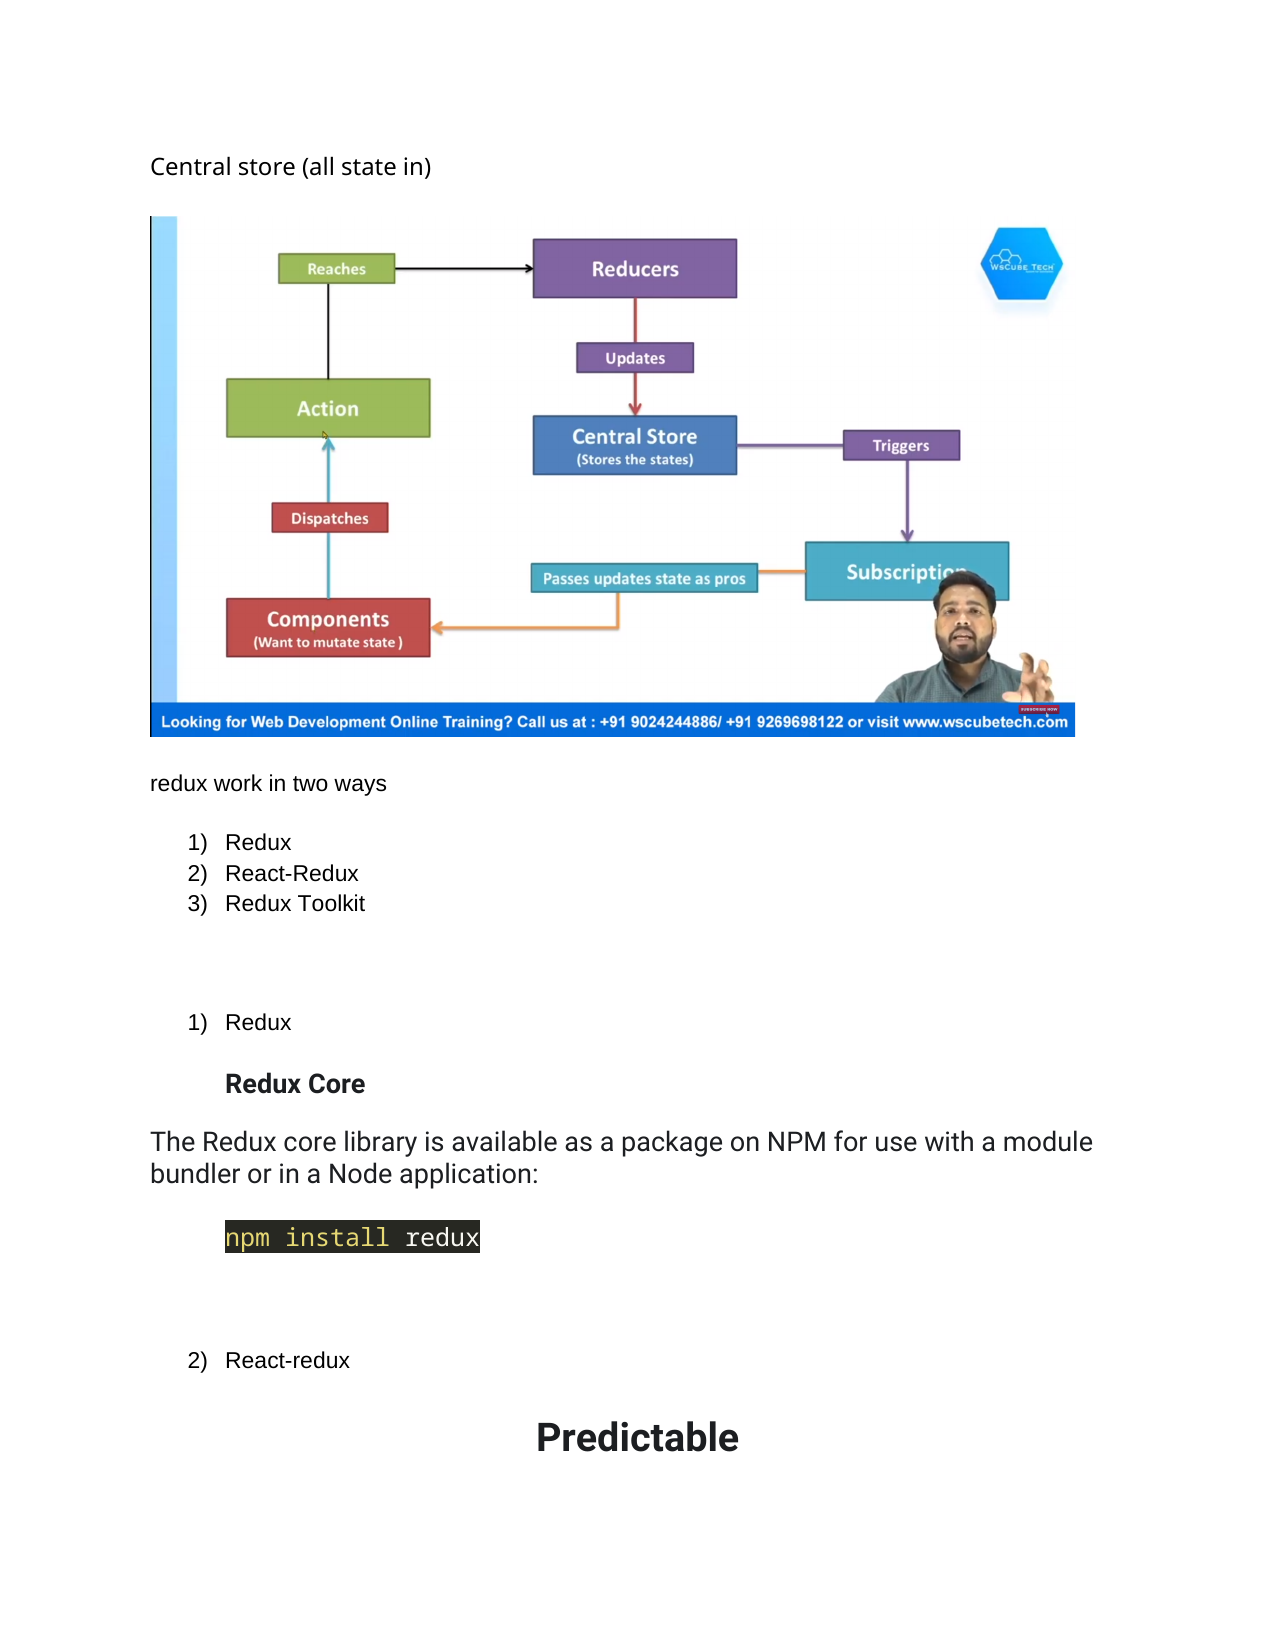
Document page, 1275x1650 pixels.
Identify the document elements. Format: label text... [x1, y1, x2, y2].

text npm install redux [225, 1219, 1125, 1253]
picture [150, 216, 1076, 737]
list React-Redux [187, 859, 1125, 886]
text redux work in two ways [150, 770, 1125, 796]
list React-redux [187, 1347, 1125, 1373]
list Redux [187, 829, 1125, 856]
subtitle Predictable [150, 1415, 1125, 1461]
text Central store (all state in) [150, 150, 1125, 183]
subtitle Redux Core​ [225, 1068, 1125, 1100]
list Redux Toolkit [187, 890, 1125, 916]
text The Redux core library is available as a package on NPM for use with a module bundler or in a Node application: [150, 1127, 1125, 1190]
list Redux [187, 1008, 1125, 1035]
